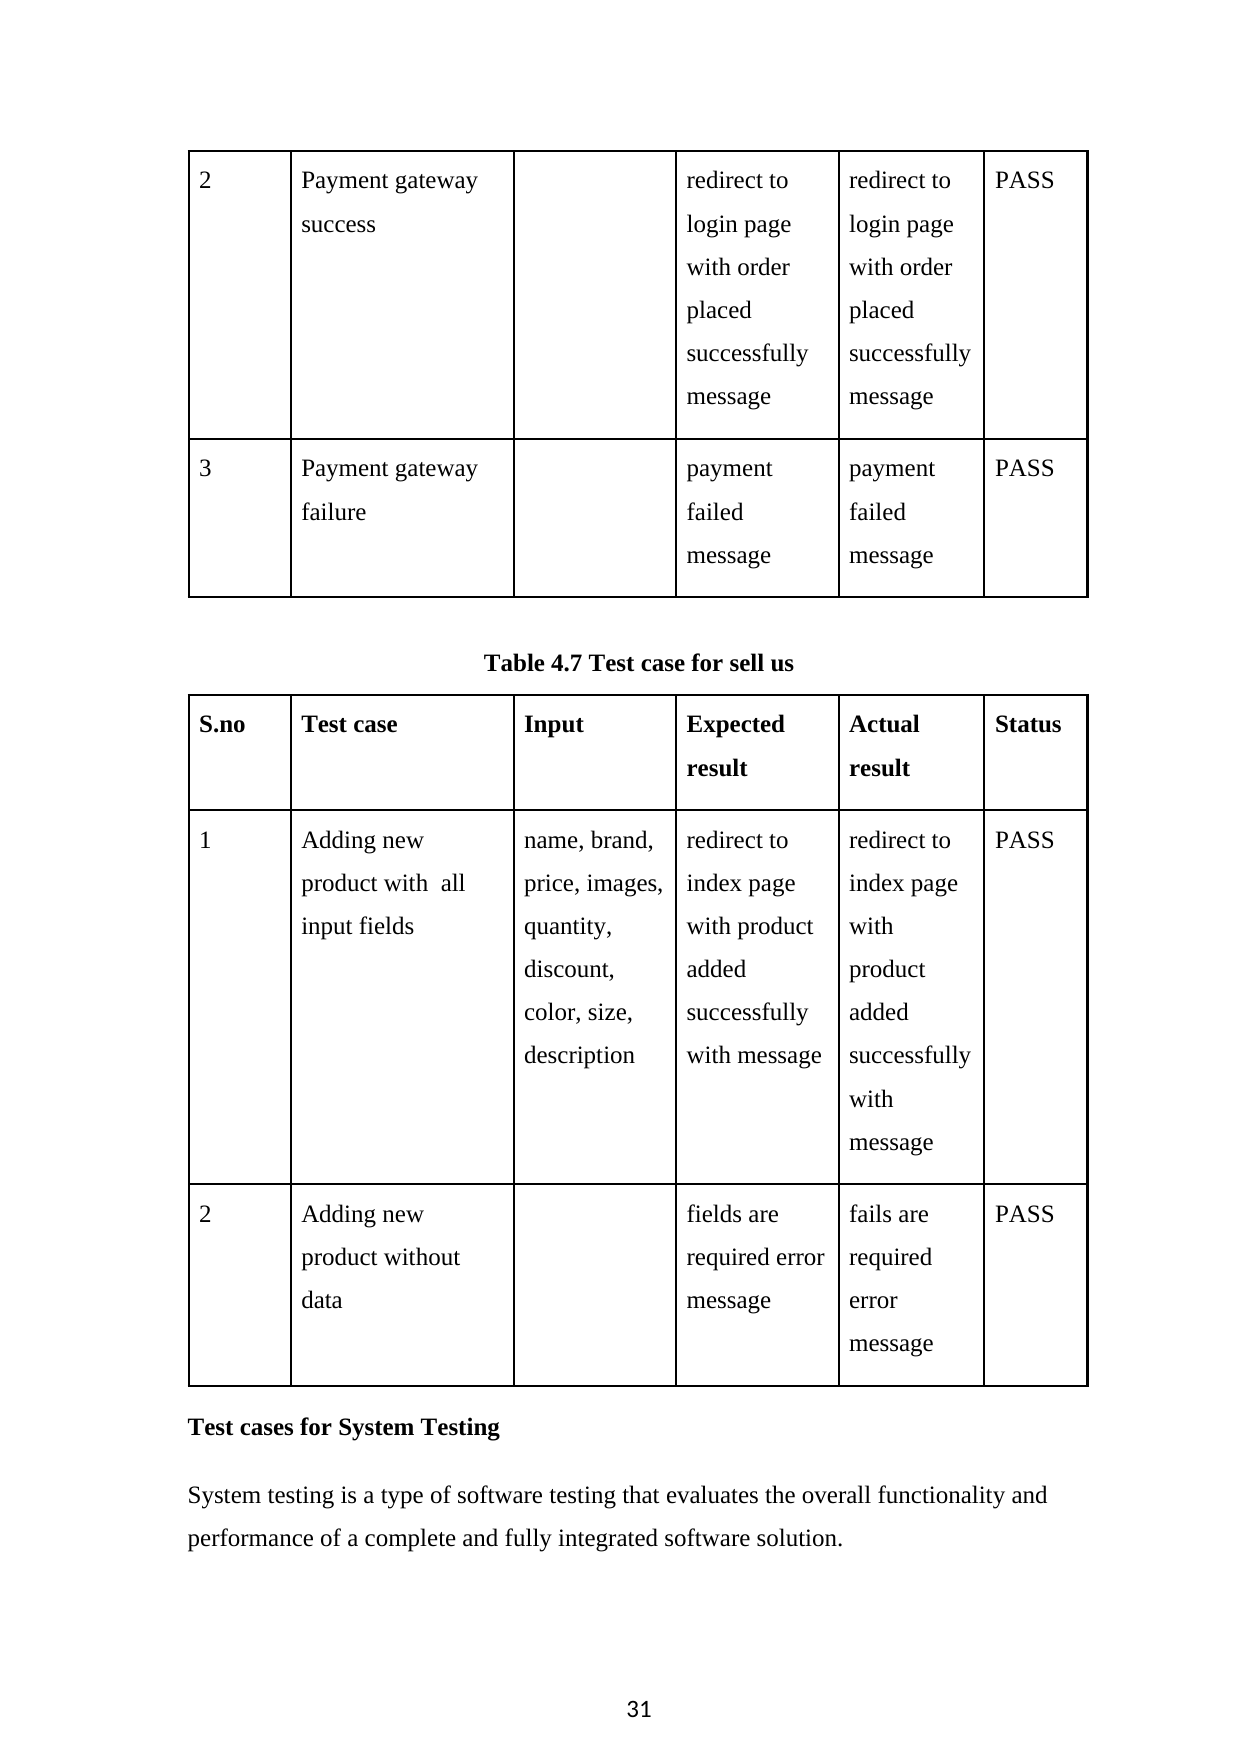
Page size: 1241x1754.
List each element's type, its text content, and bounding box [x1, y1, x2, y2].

text Test cases for System Testing [187, 1412, 1090, 1441]
text Table 4.7 Test case for sell us [187, 648, 1090, 676]
table_header Test case [292, 696, 513, 809]
table_cell Payment gateway failure [292, 440, 513, 596]
table_cell redirect to index page with product added successfully with message [840, 811, 983, 1183]
table_cell payment failed message [840, 440, 983, 596]
table_cell fails are required error message [840, 1185, 983, 1385]
table_cell payment failed message [677, 440, 838, 596]
table_cell [515, 440, 675, 596]
table_cell 2 [190, 1185, 290, 1385]
table_cell Adding new product without data [292, 1185, 513, 1385]
table_header Actual result [840, 696, 983, 809]
table_cell PASS [985, 1185, 1086, 1385]
table_cell redirect to index page with product added successfully with message [677, 811, 838, 1183]
table_cell 3 [190, 440, 290, 596]
text System testing is a type of software testing that evaluates the overall functionality and performance of a complete and fully integrated software solution. [187, 1480, 1090, 1552]
table_header S.no [190, 696, 290, 809]
table_header Expected result [677, 696, 838, 809]
table_cell 2 [190, 152, 290, 438]
table_header Input [515, 696, 675, 809]
table_cell name, brand, price, images, quantity, discount, color, size, description [515, 811, 675, 1183]
table_cell Payment gateway success [292, 152, 513, 438]
table_cell 1 [190, 811, 290, 1183]
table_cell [840, 152, 983, 438]
table_cell [515, 152, 675, 438]
table_header Status [985, 696, 1086, 809]
table_cell Adding new product with all input fields [292, 811, 513, 1183]
table_cell PASS [985, 811, 1086, 1183]
table_cell PASS [985, 440, 1086, 596]
table_cell PASS [985, 152, 1086, 438]
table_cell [677, 152, 838, 438]
table_cell fields are required error message [677, 1185, 838, 1385]
table_cell [515, 1185, 675, 1385]
